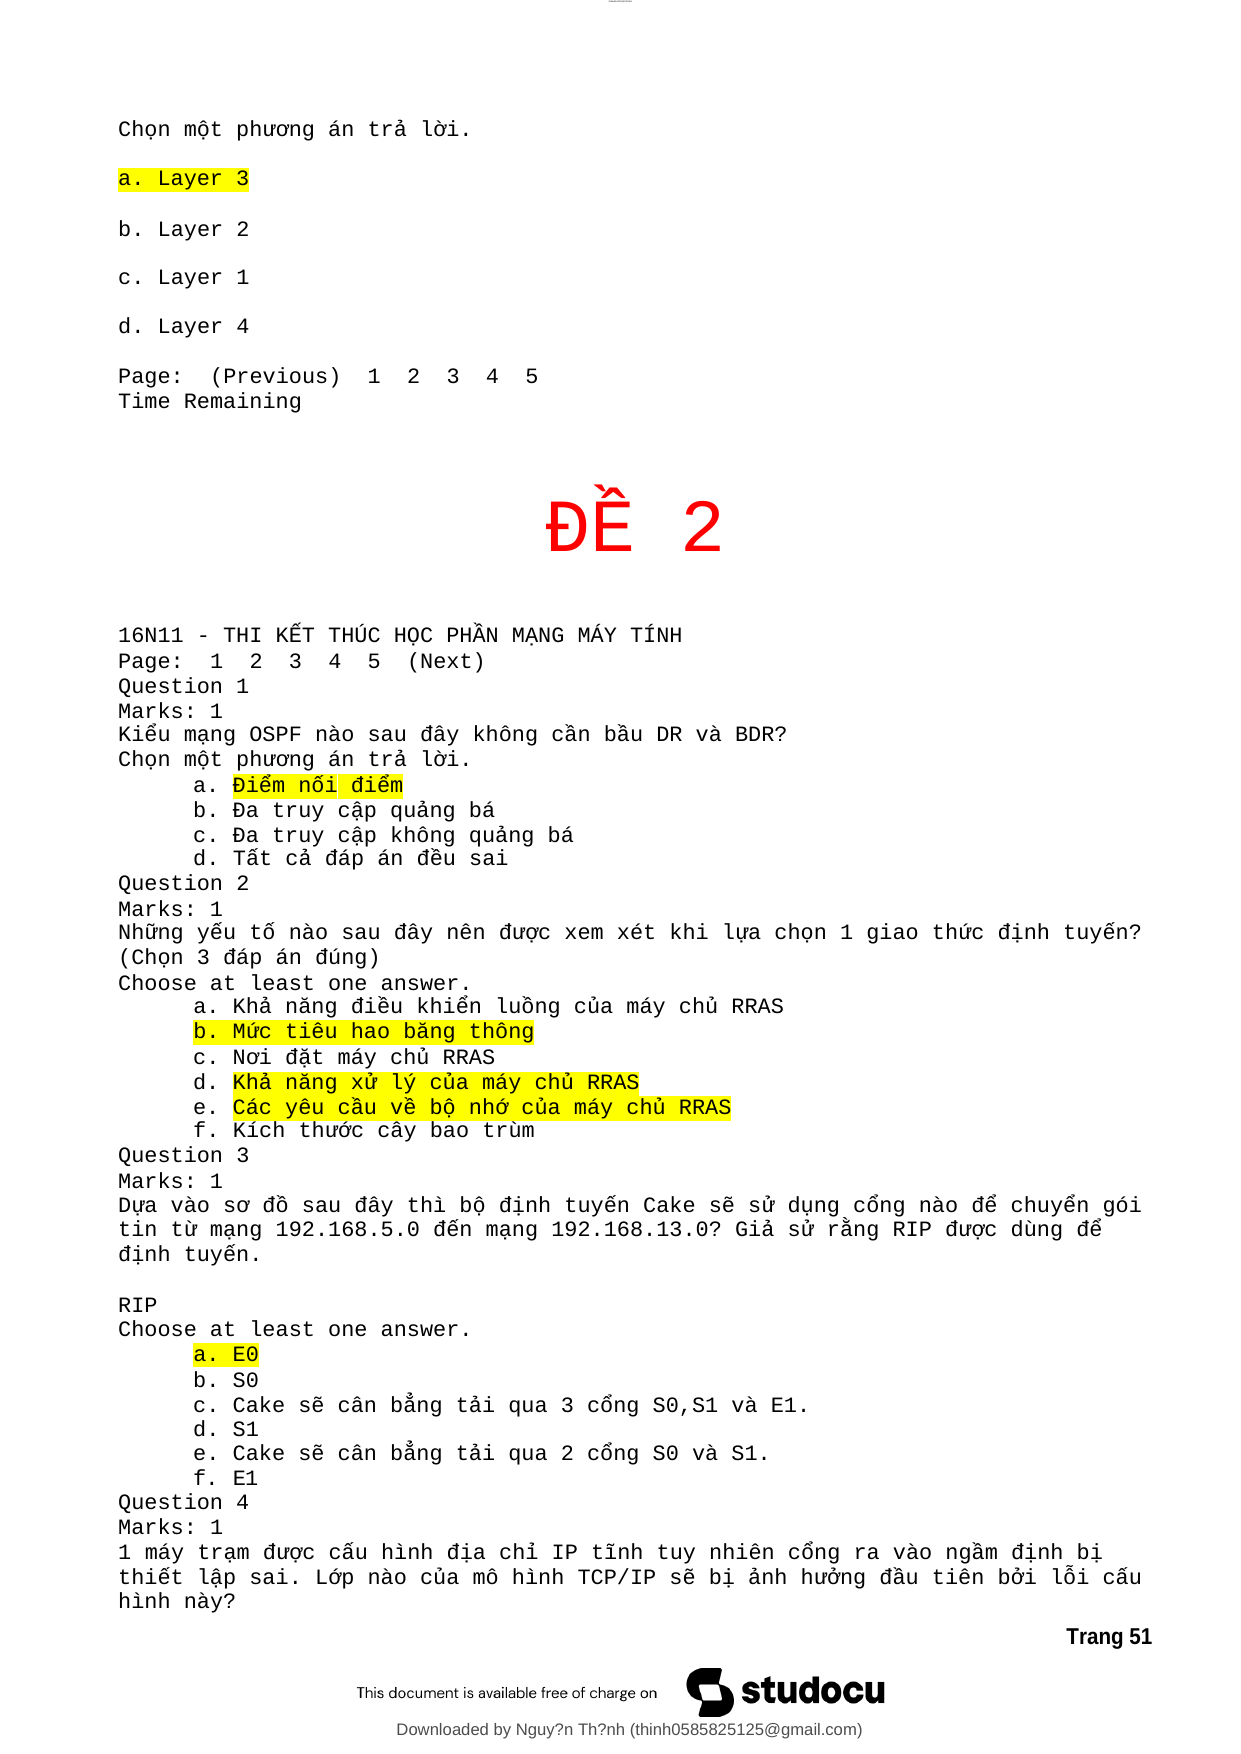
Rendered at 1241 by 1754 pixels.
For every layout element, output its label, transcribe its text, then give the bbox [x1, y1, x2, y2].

text Những yếu tố nào sau đây nên được xem xét khi lựa chọn 1 giao thức định tuyến? (Chọn 3 đáp án đúng) [118, 921, 1143, 971]
text Marks: 1 [118, 698, 1163, 723]
text Trang 51 [102, 1623, 1152, 1649]
text Marks: 1 [118, 897, 1163, 921]
list Khả năng xử lý của máy chủ RRAS [193, 1070, 1163, 1095]
text Page: 1 2 3 4 5 (Next) [118, 649, 1163, 674]
text 16N11 - THI KẾT THÚC HỌC PHẦN MẠNG MÁY TÍNH [118, 624, 1163, 649]
list Layer 2 [118, 217, 1163, 241]
subtitle ĐỀ 2 [192, 489, 1078, 574]
list Kích thước cây bao trùm Question 3 [118, 1119, 535, 1169]
list Cake sẽ cân bẳng tải qua 3 cổng S0,S1 và E1. [193, 1392, 1163, 1417]
list S0 [193, 1367, 1163, 1392]
text Page: (Previous) 1 2 3 4 5 Time Remaining [118, 366, 538, 415]
list Điểm nối điểm [193, 773, 1163, 798]
list E1 Question 4 Marks: 1 [118, 1467, 259, 1541]
list máy trạm được cấu hình địa chỉ IP tĩnh tuy nhiên cổng ra vào ngầm định bị thiết lập sai. Lớp nào của mô hình TCP/IP sẽ bị ảnh hưởng đầu tiên bởi lỗi cấu hình này? [118, 1541, 1143, 1616]
list Layer 1 [118, 266, 1163, 291]
list Cake sẽ cân bẳng tải qua 2 cổng S0 và S1. [193, 1442, 1163, 1467]
list Các yêu cầu về bộ nhớ của máy chủ RRAS [639, 1095, 1163, 1119]
list Layer 4 [118, 316, 1163, 341]
text Choose at least one answer. a. E0 [118, 1318, 474, 1367]
list Đa truy cập quảng bá [193, 798, 1163, 822]
list Nơi đặt máy chủ RRAS [193, 1045, 1163, 1070]
text Choose at least one answer. [118, 971, 1163, 996]
text Dựa vào sơ đồ sau đây thì bộ định tuyến Cake sẽ sử dụng cổng nào để chuyển gói tin từ mạng 192.168.5.0 đến mạng 192.168.13.0? Giả sử rằng RIP được dùng để định tuyến. [118, 1194, 1143, 1268]
text Kiểu mạng OSPF nào sau đây không cần bầu DR và BDR? Chọn một phương án trả lời. [118, 723, 789, 773]
text Chọn một phương án trả lời. a. Layer 3 [118, 118, 474, 192]
picture [307, 1662, 933, 1723]
text RIP [118, 1293, 1163, 1318]
list S1 [193, 1417, 1163, 1442]
text Marks: 1 [118, 1169, 1163, 1194]
list Tất cả đáp án đều sai Question 2 [118, 847, 509, 897]
list Đa truy cập không quảng bá [193, 822, 1163, 847]
text a. Khả năng điều khiển luồng của máy chủ RRAS b. Mức tiêu hao băng thông [193, 996, 785, 1045]
text Question 1 [118, 674, 1163, 698]
